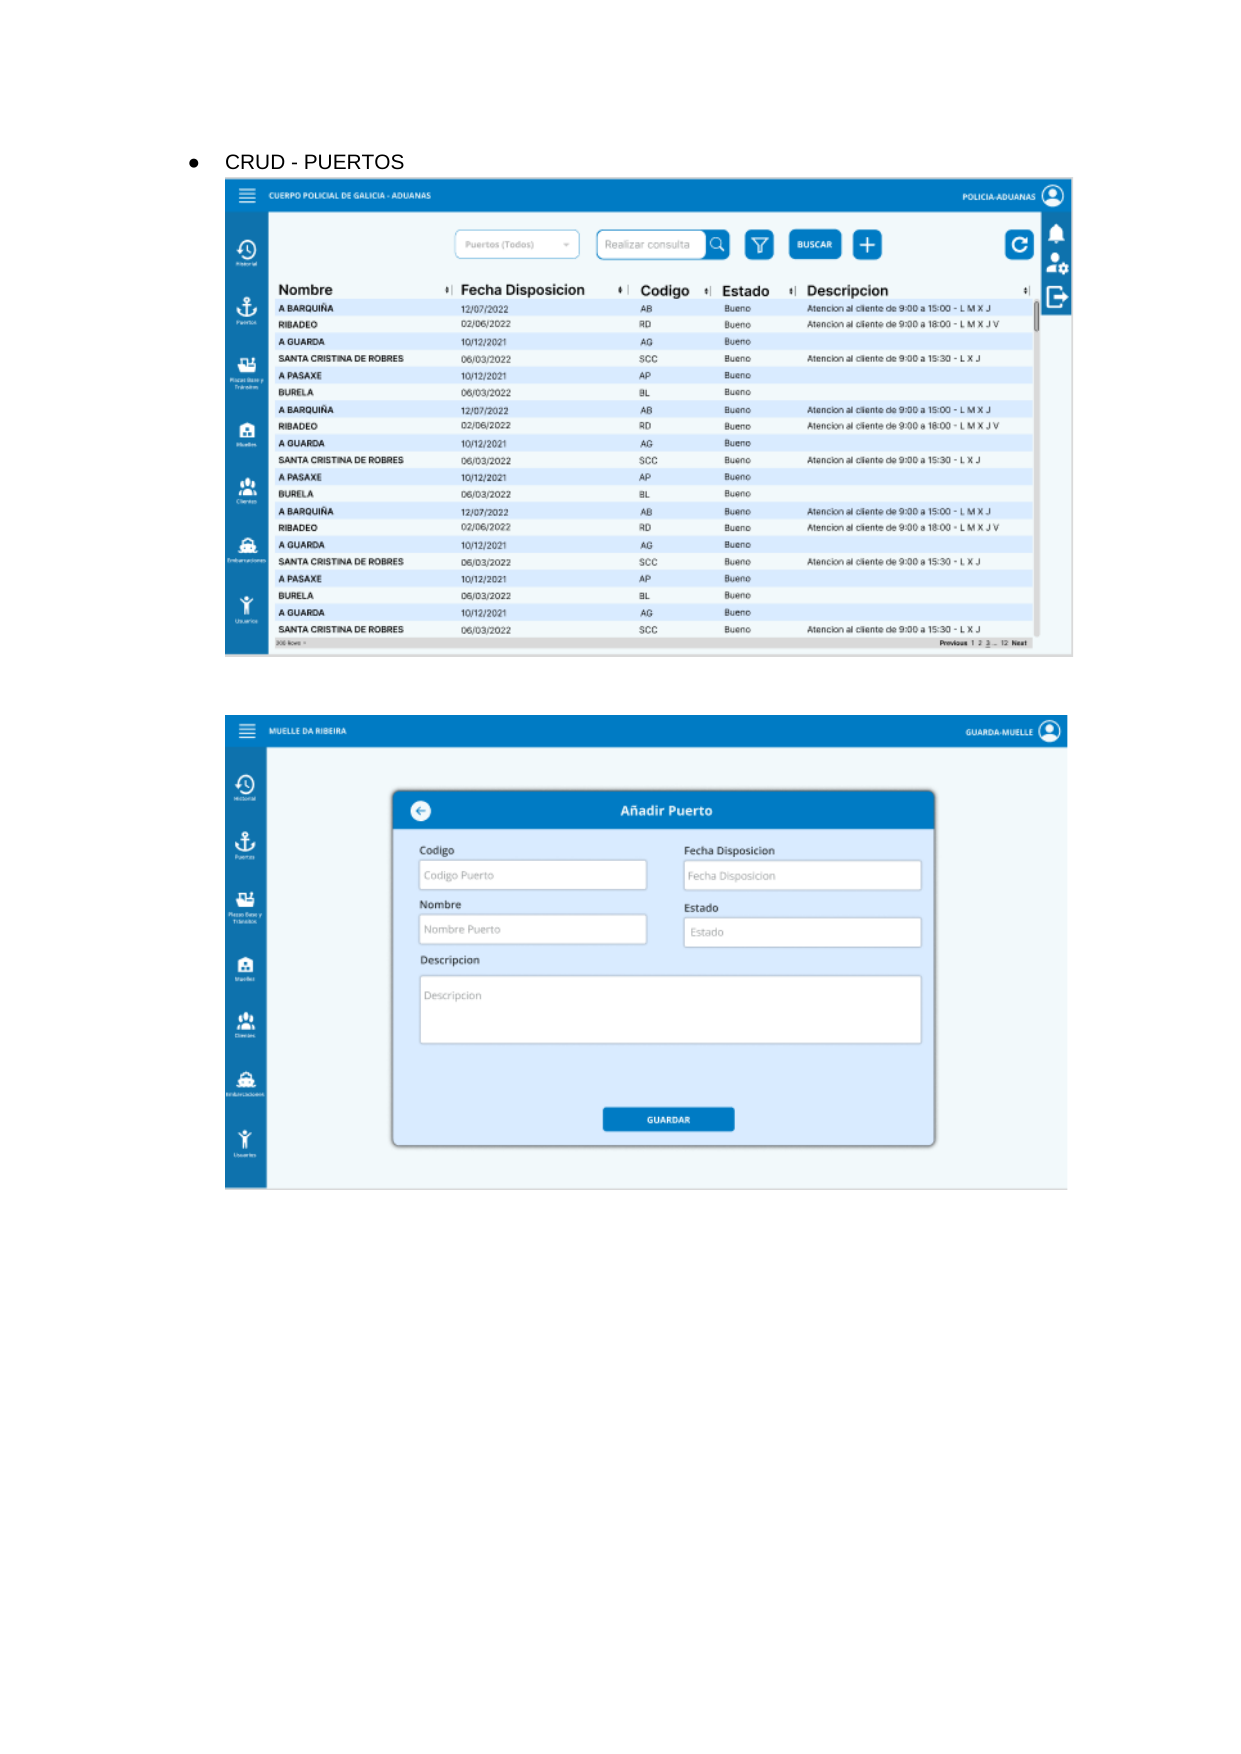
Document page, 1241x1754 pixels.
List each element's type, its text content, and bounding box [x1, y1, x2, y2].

picture [225, 177, 1074, 657]
list CRUD - PUERTOS [187, 150, 1090, 174]
picture [225, 715, 1068, 1190]
